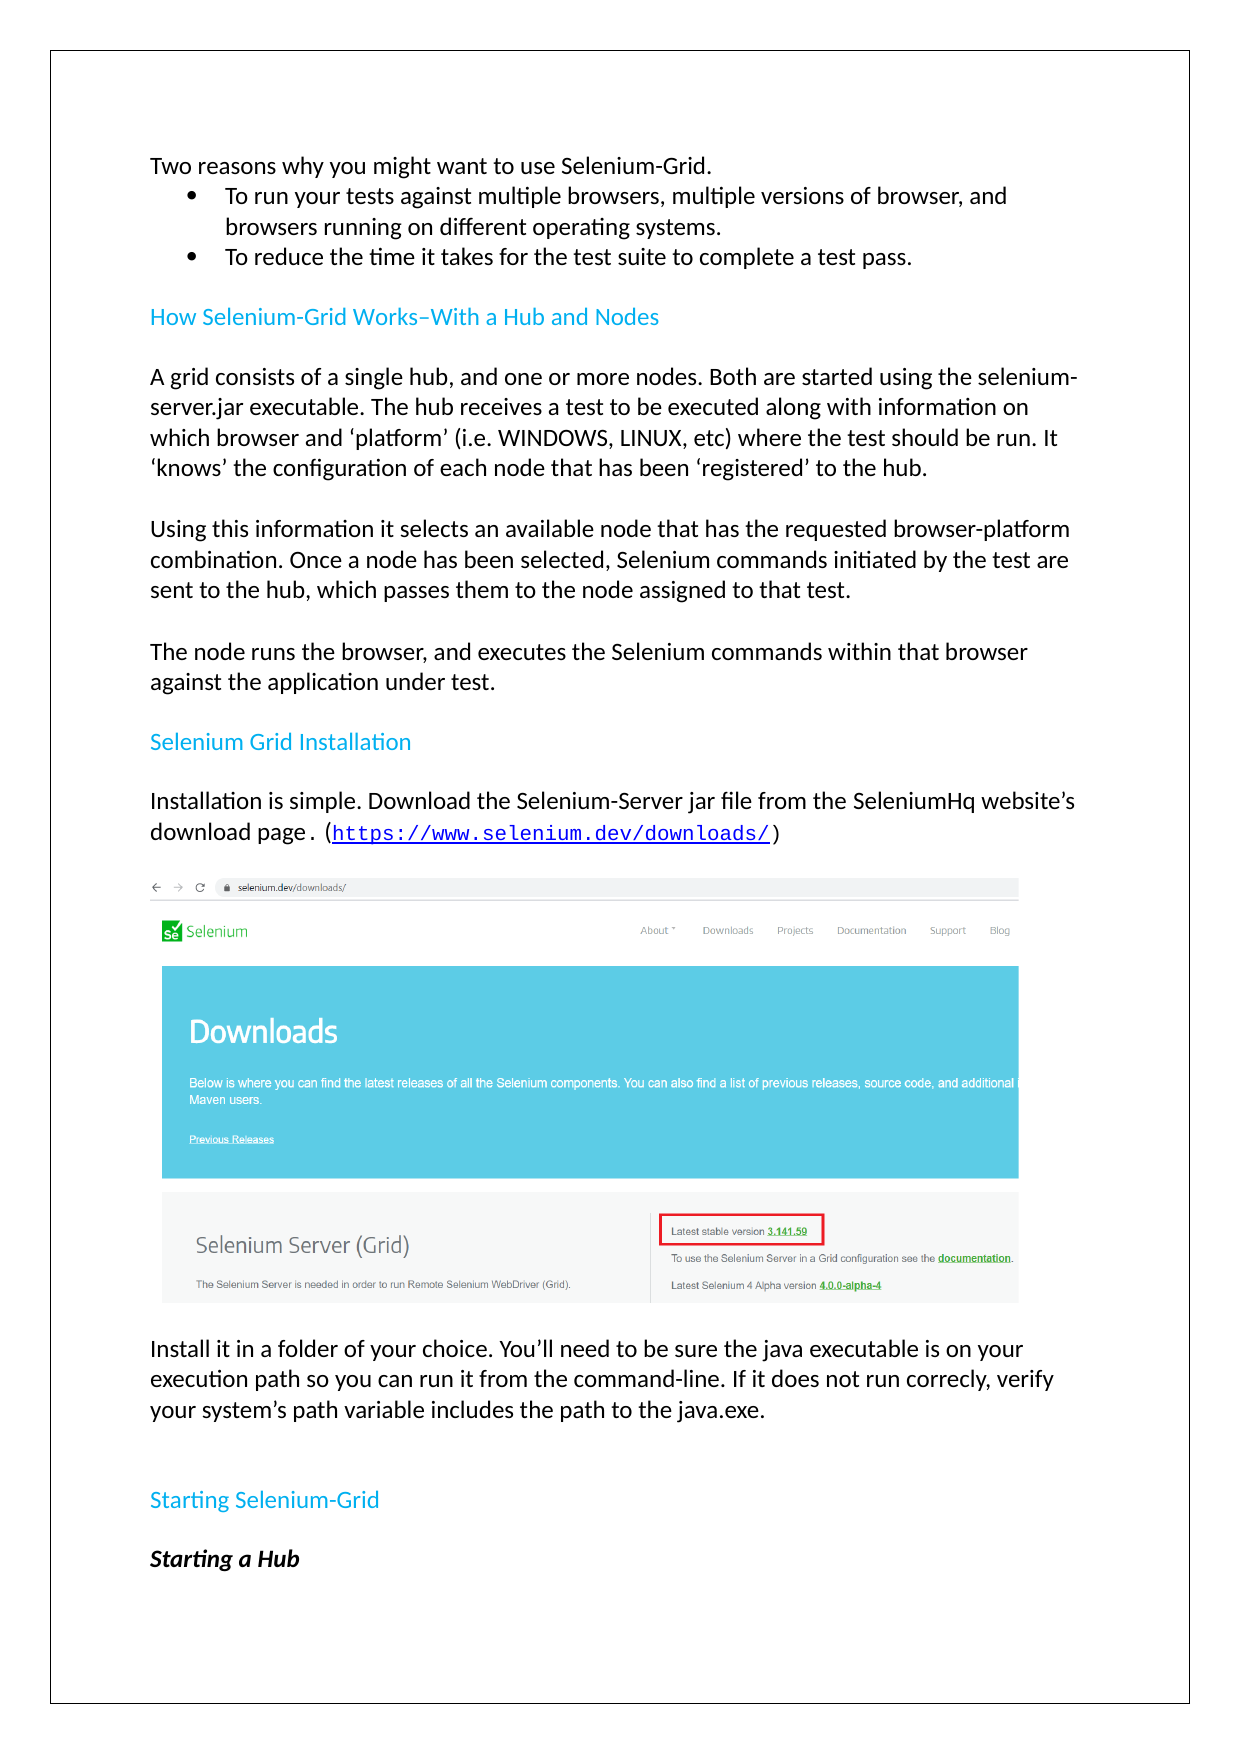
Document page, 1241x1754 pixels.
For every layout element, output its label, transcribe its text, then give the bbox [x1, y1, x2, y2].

text Installation is simple. Download the Selenium-Server jar file from the SeleniumHq website’s download page. (https://www.selenium.dev/downloads/) [150, 786, 1090, 847]
picture [150, 877, 1019, 1303]
text How Selenium-Grid Works–With a Hub and Nodes [150, 301, 1090, 332]
text A grid consists of a single hub, and one or more nodes. Both are started using the selenium-server.jar executable. The hub receives a test to be executed along with information on which browser and ‘platform’ (i.e. WINDOWS, LINUX, etc) where the test should be run. It ‘knows’ the configuration of each node that has been ‘registered’ to the hub. [150, 361, 1090, 483]
text Using this information it selects an available node that has the requested browser-platform combination. Once a node has been selected, Selenium commands initiated by the test are sent to the hub, which passes them to the node assigned to that test. [150, 513, 1090, 605]
text Install it in a folder of your choice. You’ll need to be sure the java executable is on your execution path so you can run it from the command-line. If it does not run correcly, verify your system’s path variable includes the path to the java.exe. [150, 1333, 1090, 1424]
text Selenium Grid Installation [150, 726, 1090, 756]
text Starting Selenium-Grid [150, 1484, 1090, 1514]
list To run your tests against multiple browsers, multiple versions of browser, and browsers running on different operating systems. [187, 181, 1090, 242]
list To reduce the time it takes for the test suite to complete a test pass. [187, 242, 1090, 272]
text The node runs the browser, and executes the Selenium commands within that browser against the application under test. [150, 636, 1090, 697]
text Starting a Hub [150, 1544, 1090, 1574]
text Two reasons why you might want to use Selenium-Grid. [150, 150, 1090, 181]
